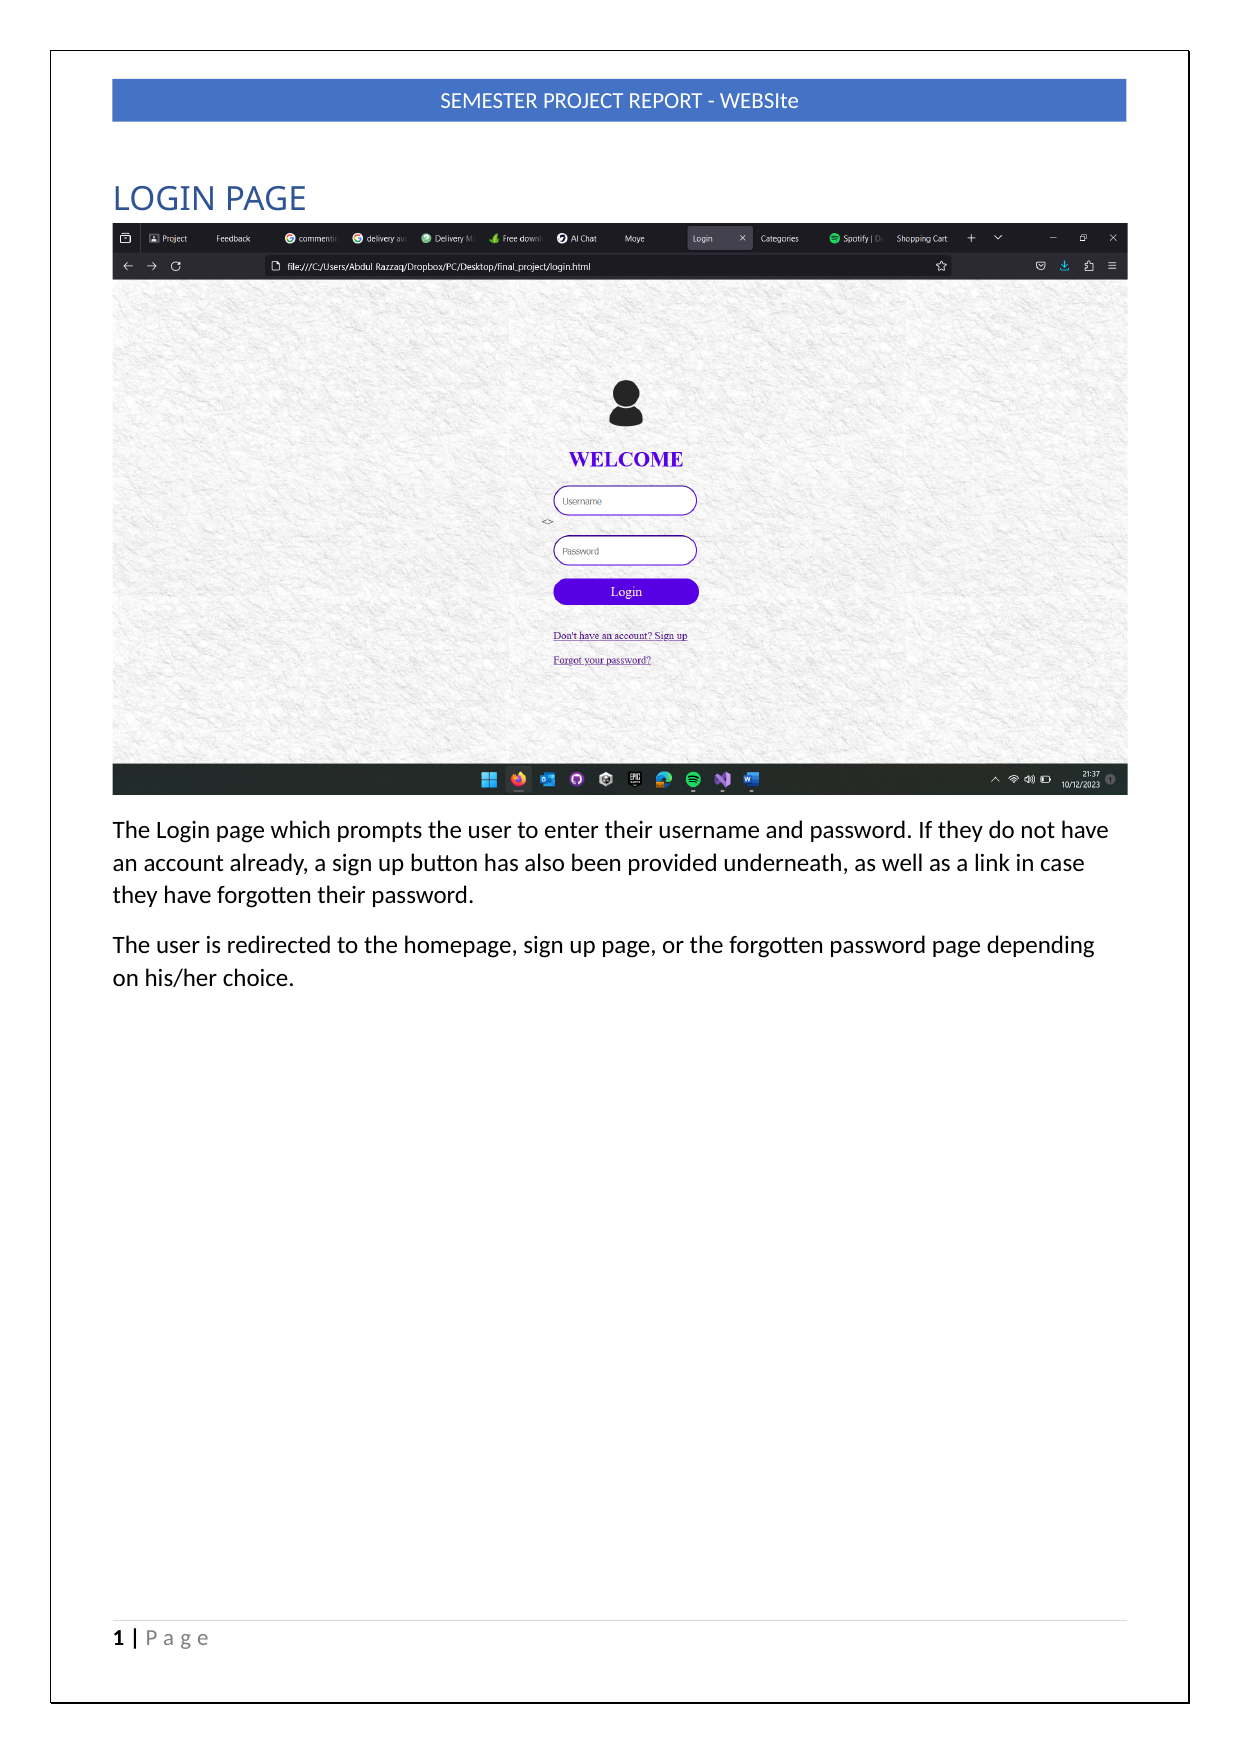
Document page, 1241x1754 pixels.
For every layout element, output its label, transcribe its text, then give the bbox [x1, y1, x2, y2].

text The Login page which prompts the user to enter their username and password. If they do not have an account already, a sign up button has also been provided underneath, as well as a link in case they have forgotten their password. [112, 814, 1127, 910]
subtitle LOGIN PAGE [112, 175, 1127, 220]
text The user is redirected to the homepage, sign up page, or the forgotten password page depending on his/her choice. [112, 929, 1127, 993]
picture [112, 223, 1128, 795]
